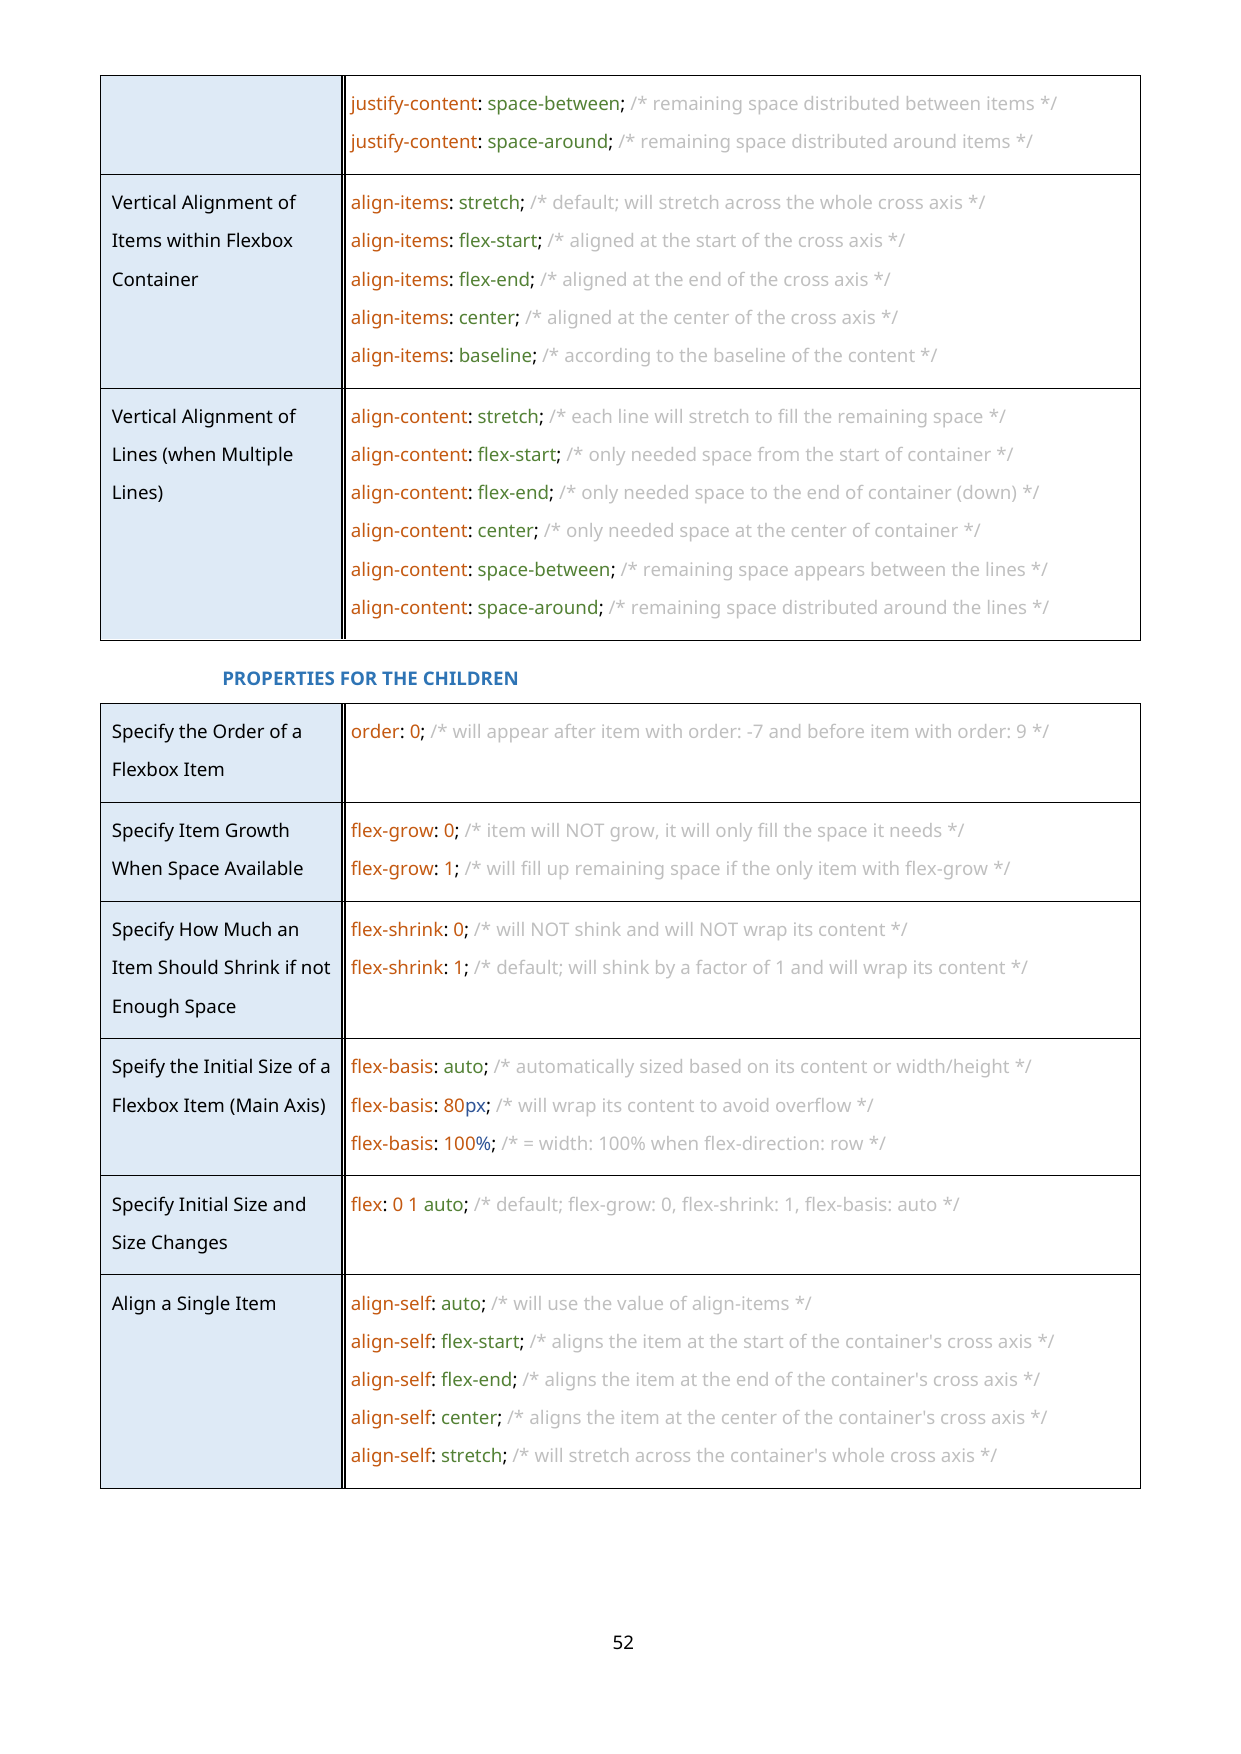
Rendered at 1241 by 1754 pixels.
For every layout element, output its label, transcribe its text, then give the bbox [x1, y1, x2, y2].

table_cell flex-grow: 0; /* item will NOT grow, it will only fill the space it needs */ flex-grow: 1; /* will fill up remaining space if the only item with flex-grow */ [346, 803, 1140, 901]
table_cell flex: 0 1 auto; /* default; flex-grow: 0, flex-shrink: 1, flex-basis: auto */ [346, 1176, 1140, 1274]
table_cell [101, 76, 341, 174]
table_cell flex-basis: auto; /* automatically sized based on its content or width/height */ flex-basis: 80px; /* will wrap its content to avoid overflow */ flex-basis: 100%; /* = width: 100% when flex-direction: row */ [346, 1039, 1140, 1175]
table_cell Specify Initial Size and Size Changes [101, 1176, 341, 1274]
table_cell Align a Single Item [101, 1275, 341, 1488]
table_cell flex-shrink: 0; /* will NOT shink and will NOT wrap its content */ flex-shrink: 1; /* default; will shink by a factor of 1 and will wrap its content */ [346, 902, 1140, 1038]
table_cell Vertical Alignment of Items within Flexbox Container [101, 175, 341, 388]
table_cell Vertical Alignment of Lines (when Multiple Lines) [101, 389, 341, 639]
table_cell Specify How Much an Item Should Shrink if not Enough Space [101, 902, 341, 1038]
table_header Specify the Order of a Flexbox Item [101, 704, 341, 802]
table_cell Speify the Initial Size of a Flexbox Item (Main Axis) [101, 1039, 341, 1175]
table_cell align-self: auto; /* will use the value of align-items */ align-self: flex-start; /* aligns the item at the start of the container's cross axis */ align-self: flex-end; /* aligns the item at the end of the container's cross axis */ align-self: center; /* aligns the item at the center of the container's cross axis */ align-self: stretch; /* will stretch across the container's whole cross axis */ [346, 1275, 1140, 1488]
table_cell Specify Item Growth When Space Available [101, 803, 341, 901]
table_cell align-items: stretch; /* default; will stretch across the whole cross axis */ align-items: flex-start; /* aligned at the start of the cross axis */ align-items: flex-end; /* aligned at the end of the cross axis */ align-items: center; /* aligned at the center of the cross axis */ align-items: baseline; /* according to the baseline of the content */ [346, 175, 1140, 388]
table_cell align-content: stretch; /* each line will stretch to fill the remaining space */ align-content: flex-start; /* only needed space from the start of container */ align-content: flex-end; /* only needed space to the end of container (down) */ align-content: center; /* only needed space at the center of container */ align-content: space-between; /* remaining space appears between the lines */ align-content: space-around; /* remaining space distributed around the lines */ [346, 389, 1140, 639]
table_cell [346, 76, 1140, 174]
table_header order: 0; /* will appear after item with order: -7 and before item with order: 9 */ [346, 704, 1140, 802]
subtitle PROPERTIES FOR THE CHILDREN [222, 665, 1165, 691]
